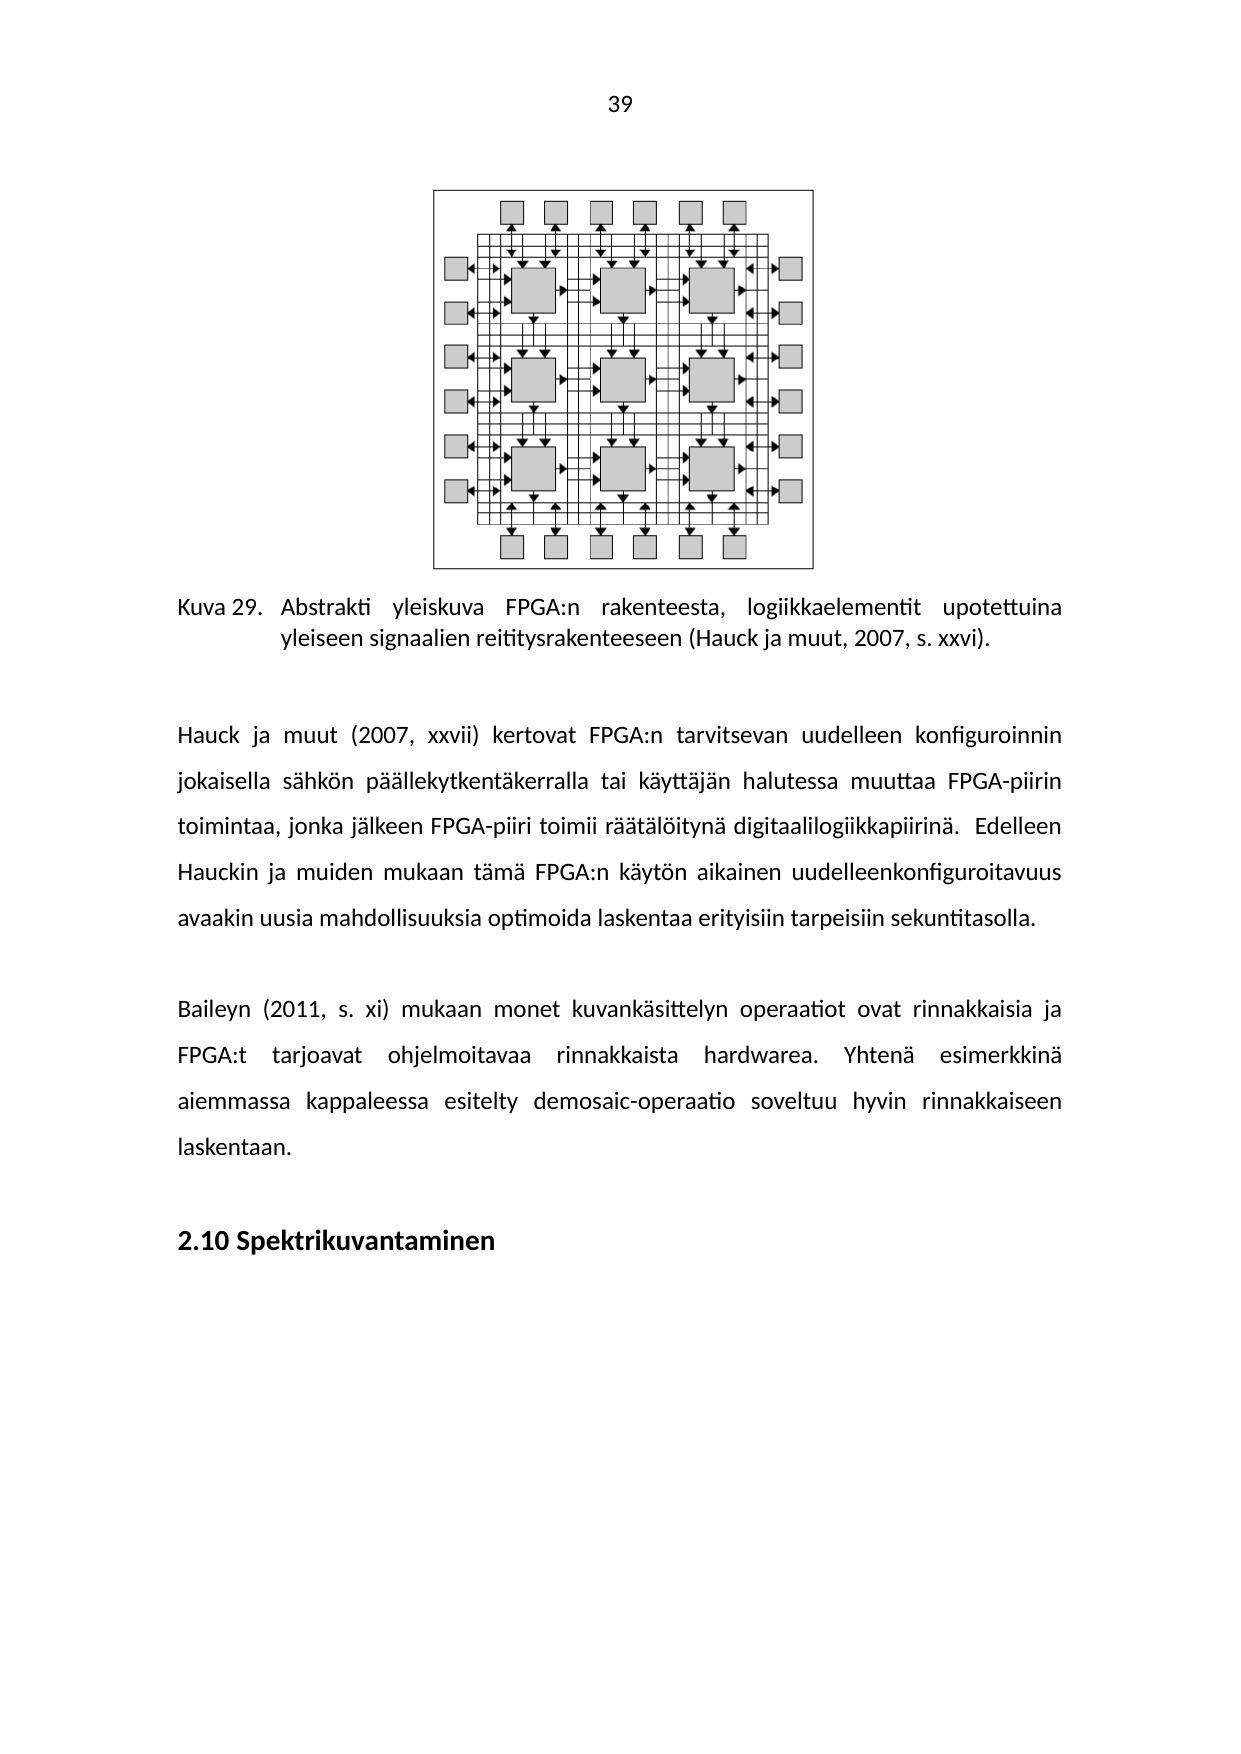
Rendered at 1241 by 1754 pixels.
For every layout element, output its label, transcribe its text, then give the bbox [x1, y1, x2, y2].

text Kuva 29. Abstrakti yleiskuva FPGA:n rakenteesta, logiikkaelementit upotettuina yleiseen signaalien reititysrakenteeseen (Hauck ja muut, 2007, s. xxvi). [177, 591, 1063, 652]
picture [416, 177, 824, 579]
text Baileyn (2011, s. xi) mukaan monet kuvankäsittelyn operaatiot ovat rinnakkaisia ja FPGA:t tarjoavat ohjelmoitavaa rinnakkaista hardwarea. Yhtenä esimerkkinä aiemmassa kappaleessa esitelty demosaic-operaatio soveltuu hyvin rinnakkaiseen laskentaan. [177, 993, 1063, 1161]
subtitle Spektrikuvantaminen [177, 1222, 1063, 1258]
text Hauck ja muut (2007, xxvii) kertovat FPGA:n tarvitsevan uudelleen konfiguroinnin jokaisella sähkön päällekytkentäkerralla tai käyttäjän halutessa muuttaa FPGA-piirin toimintaa, jonka jälkeen FPGA-piiri toimii räätälöitynä digitaalilogiikkapiirinä. Edelleen Hauckin ja muiden mukaan tämä FPGA:n käytön aikainen uudelleenkonfiguroitavuus avaakin uusia mahdollisuuksia optimoida laskentaa erityisiin tarpeisiin sekuntitasolla. [177, 719, 1063, 932]
